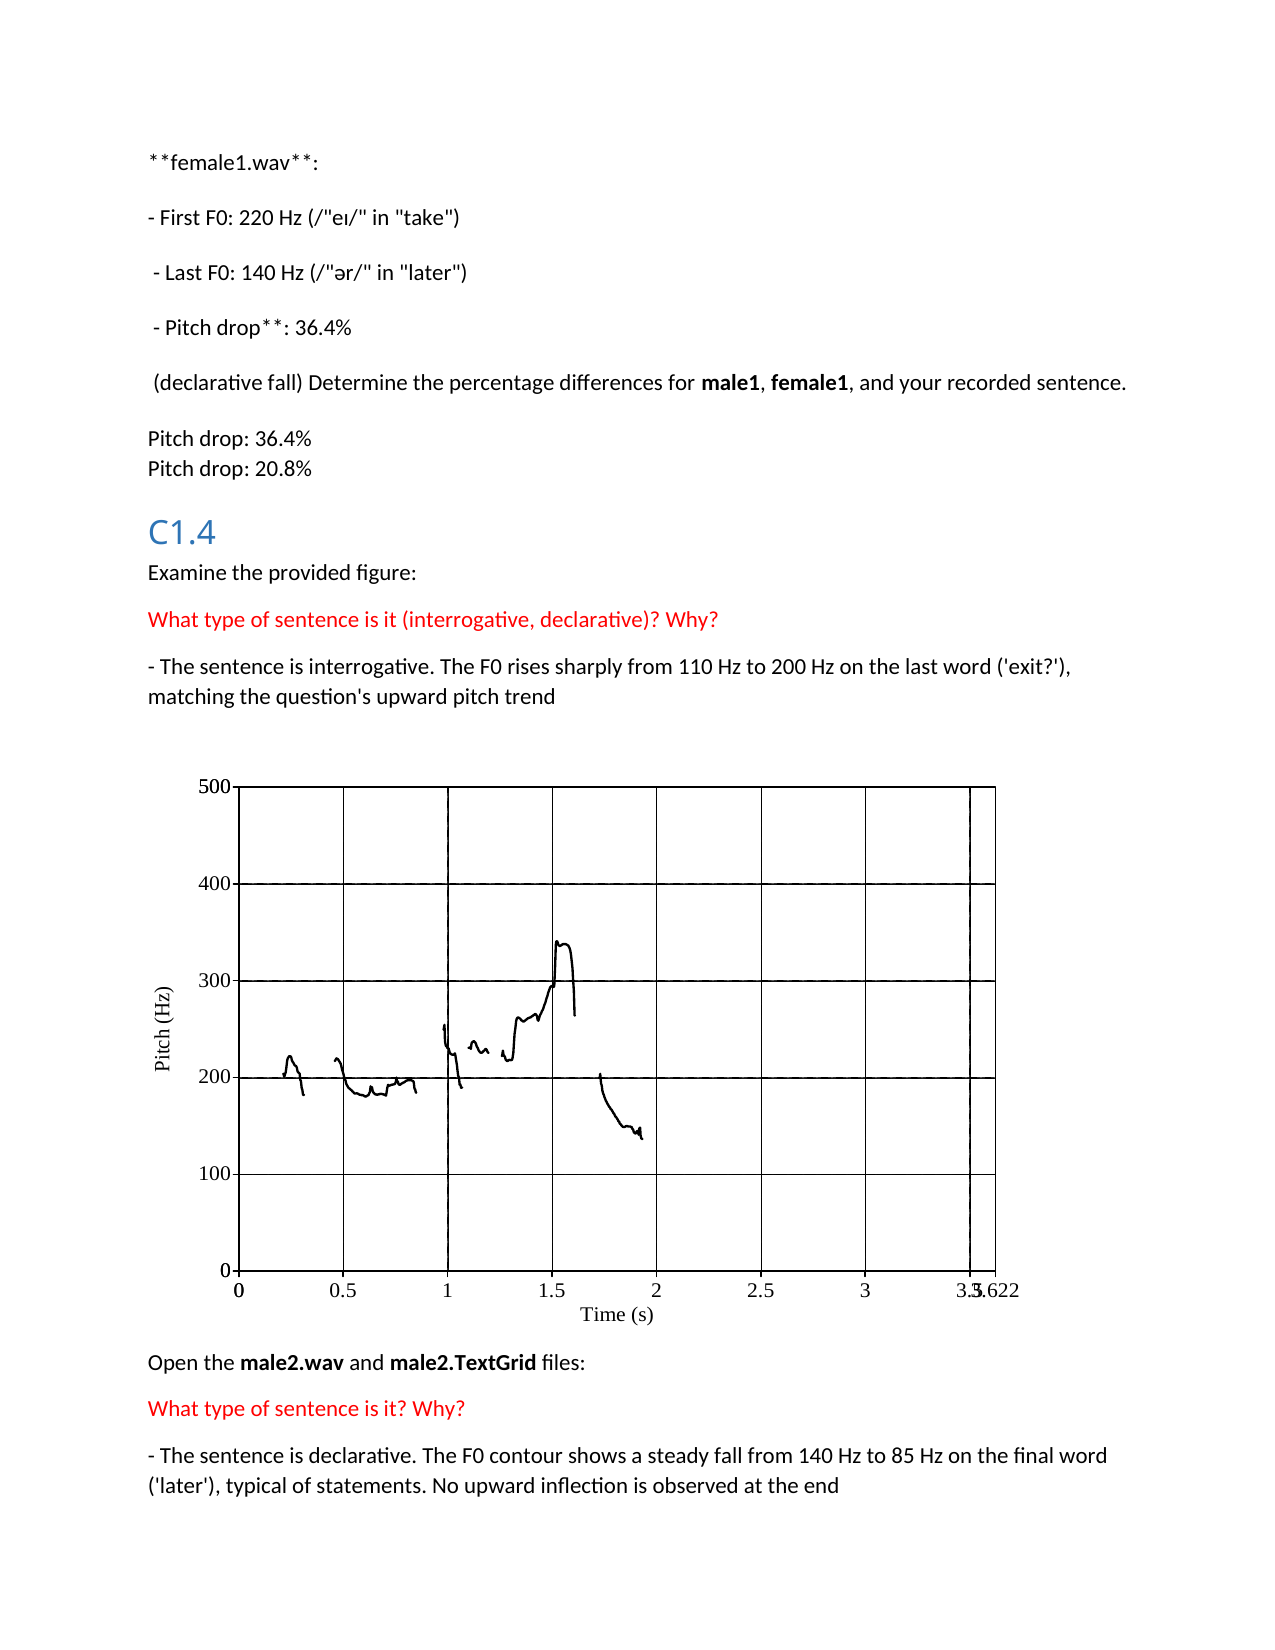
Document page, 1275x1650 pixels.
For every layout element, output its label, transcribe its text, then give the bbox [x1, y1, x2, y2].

subtitle (declarative fall) Determine the percentage differences for male1, female1, and your recorded sentence. [148, 368, 1127, 396]
subtitle - First F0: 220 Hz (/"eɪ/" in "take") [148, 203, 1127, 231]
subtitle Pitch drop: 36.4% [148, 424, 1127, 452]
text - The sentence is interrogative. The F0 rises sharply from 110 Hz to 200 Hz on the last word ('exit?'), matching the question's upward pitch trend [148, 652, 1127, 710]
subtitle - Pitch drop**: 36.4% [148, 313, 1127, 341]
text What type of sentence is it (interrogative, declarative)? Why? [148, 605, 1127, 633]
text Pitch drop: 20.8% [148, 454, 1127, 482]
text Examine the provided figure: [148, 558, 1127, 586]
subtitle C1.4 [148, 509, 1127, 554]
text - The sentence is declarative. The F0 contour shows a steady fall from 140 Hz to 85 Hz on the final word ('later'), typical of statements. No upward inflection is observed at the end [148, 1441, 1127, 1500]
text What type of sentence is it? Why? [148, 1394, 1127, 1423]
subtitle **female1.wav**: [148, 148, 1127, 176]
subtitle - Last F0: 140 Hz (/"ər/" in "later") [148, 258, 1127, 286]
text Open the male2.wav and male2.TextGrid files: [148, 1348, 1127, 1376]
